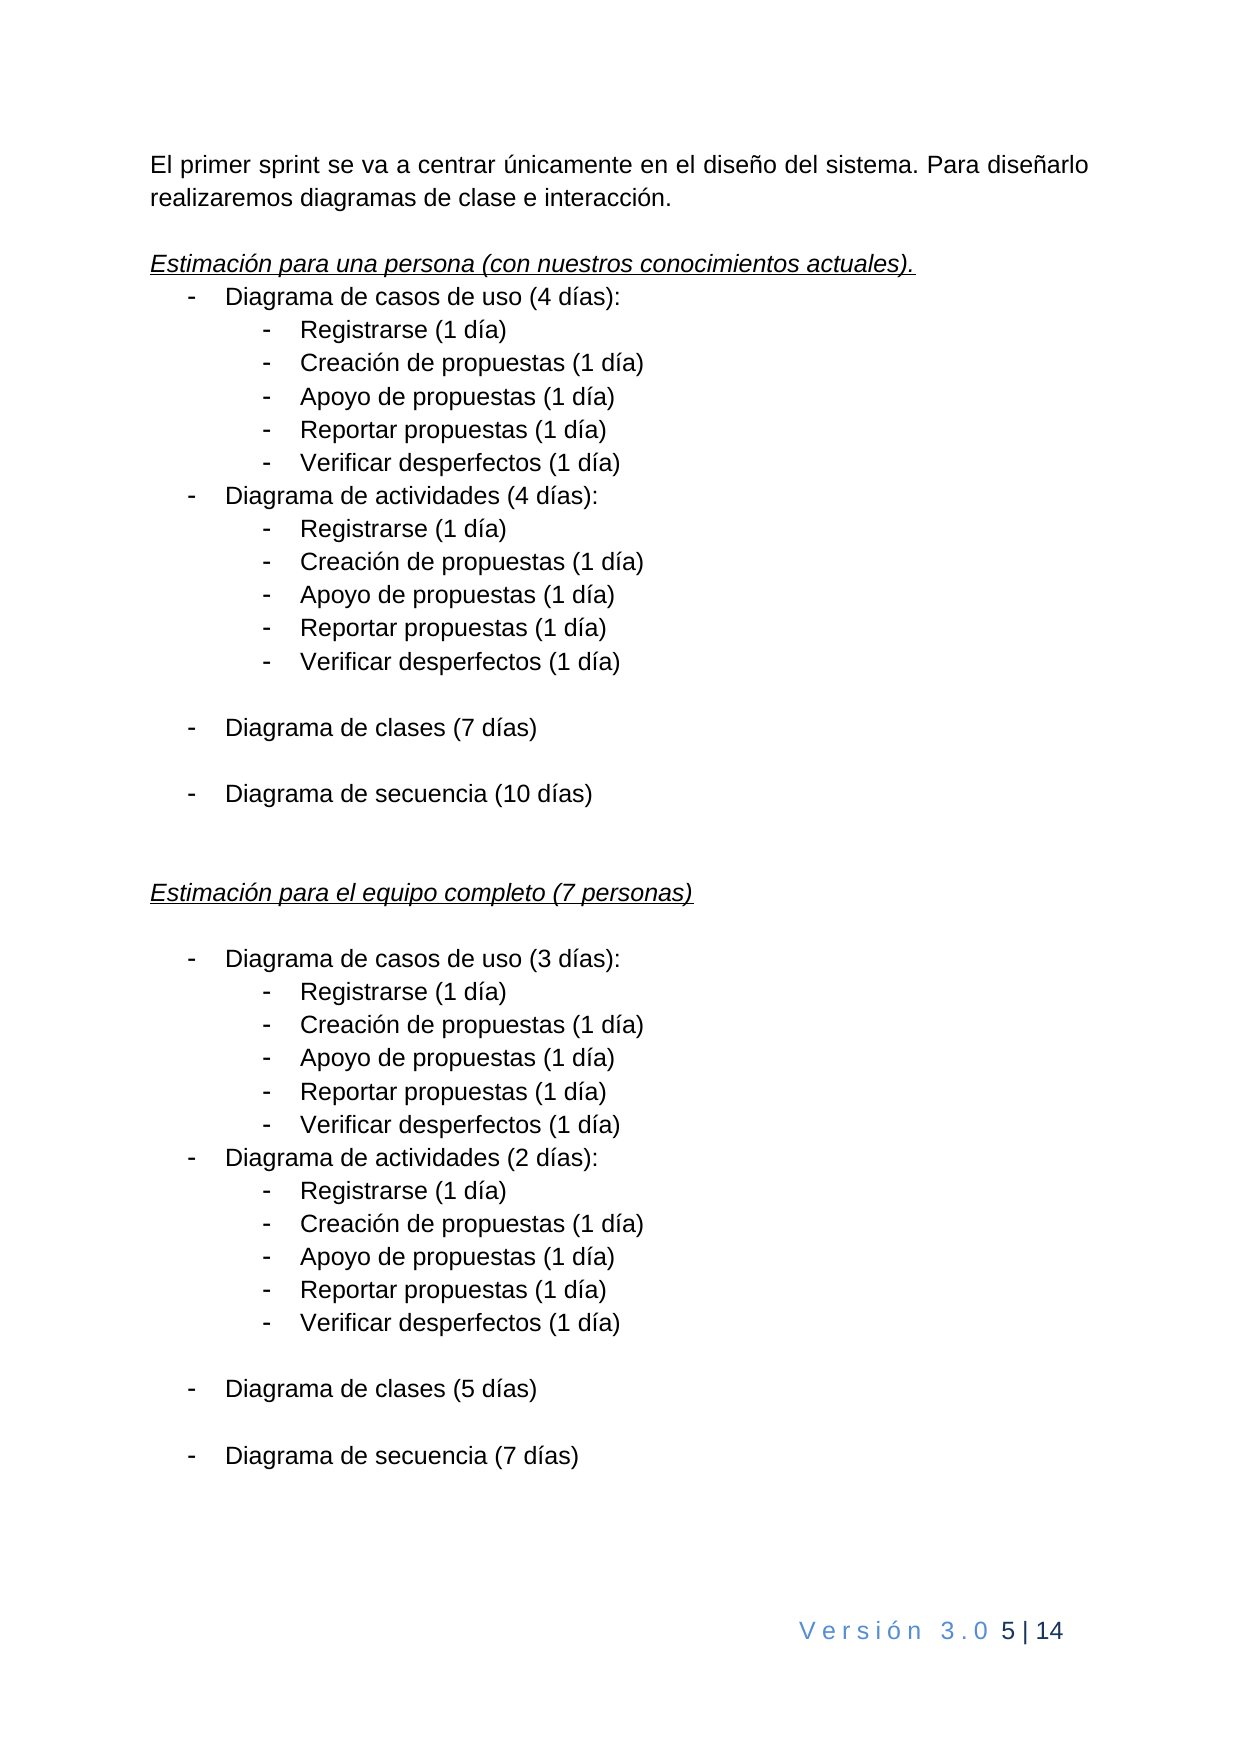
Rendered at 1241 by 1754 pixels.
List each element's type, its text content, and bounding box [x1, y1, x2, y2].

list Apoyo de propuestas (1 día) [262, 580, 1090, 609]
list Diagrama de actividades (2 días): [187, 1143, 1090, 1172]
list Creación de propuestas (1 día) [262, 348, 1090, 377]
list Diagrama de secuencia (7 días) [187, 1441, 1090, 1469]
list Diagrama de actividades (4 días): [187, 481, 1090, 510]
list Reportar propuestas (1 día) [262, 1275, 1090, 1304]
list Creación de propuestas (1 día) [262, 1209, 1090, 1238]
list Creación de propuestas (1 día) [262, 547, 1090, 576]
list Verificar desperfectos (1 día) [262, 1109, 1090, 1138]
list Diagrama de clases (7 días) [187, 713, 1090, 741]
list Apoyo de propuestas (1 día) [262, 381, 1090, 410]
list Verificar desperfectos (1 día) [262, 646, 1090, 675]
list Diagrama de casos de uso (3 días): [187, 944, 1090, 973]
text Estimación para una persona (con nuestros conocimientos actuales). [150, 249, 1090, 278]
list Registrarse (1 día) [262, 315, 1090, 344]
text El primer sprint se va a centrar únicamente en el diseño del sistema. Para diseñarlo realizaremos diagramas de clase e interacción. [150, 150, 1090, 212]
list Registrarse (1 día) [262, 977, 1090, 1006]
list Reportar propuestas (1 día) [262, 1076, 1090, 1105]
list Reportar propuestas (1 día) [262, 613, 1090, 642]
list Apoyo de propuestas (1 día) [262, 1242, 1090, 1271]
list Registrarse (1 día) [262, 514, 1090, 543]
text Estimación para el equipo completo (7 personas) [150, 878, 1090, 907]
list Registrarse (1 día) [262, 1176, 1090, 1205]
list Creación de propuestas (1 día) [262, 1010, 1090, 1039]
list Diagrama de secuencia (10 días) [187, 779, 1090, 808]
list Apoyo de propuestas (1 día) [262, 1043, 1090, 1072]
list Verificar desperfectos (1 día) [262, 1308, 1090, 1337]
list Verificar desperfectos (1 día) [262, 448, 1090, 477]
list Diagrama de clases (5 días) [187, 1374, 1090, 1403]
list Diagrama de casos de uso (4 días): [187, 282, 1090, 311]
list Reportar propuestas (1 día) [262, 414, 1090, 443]
